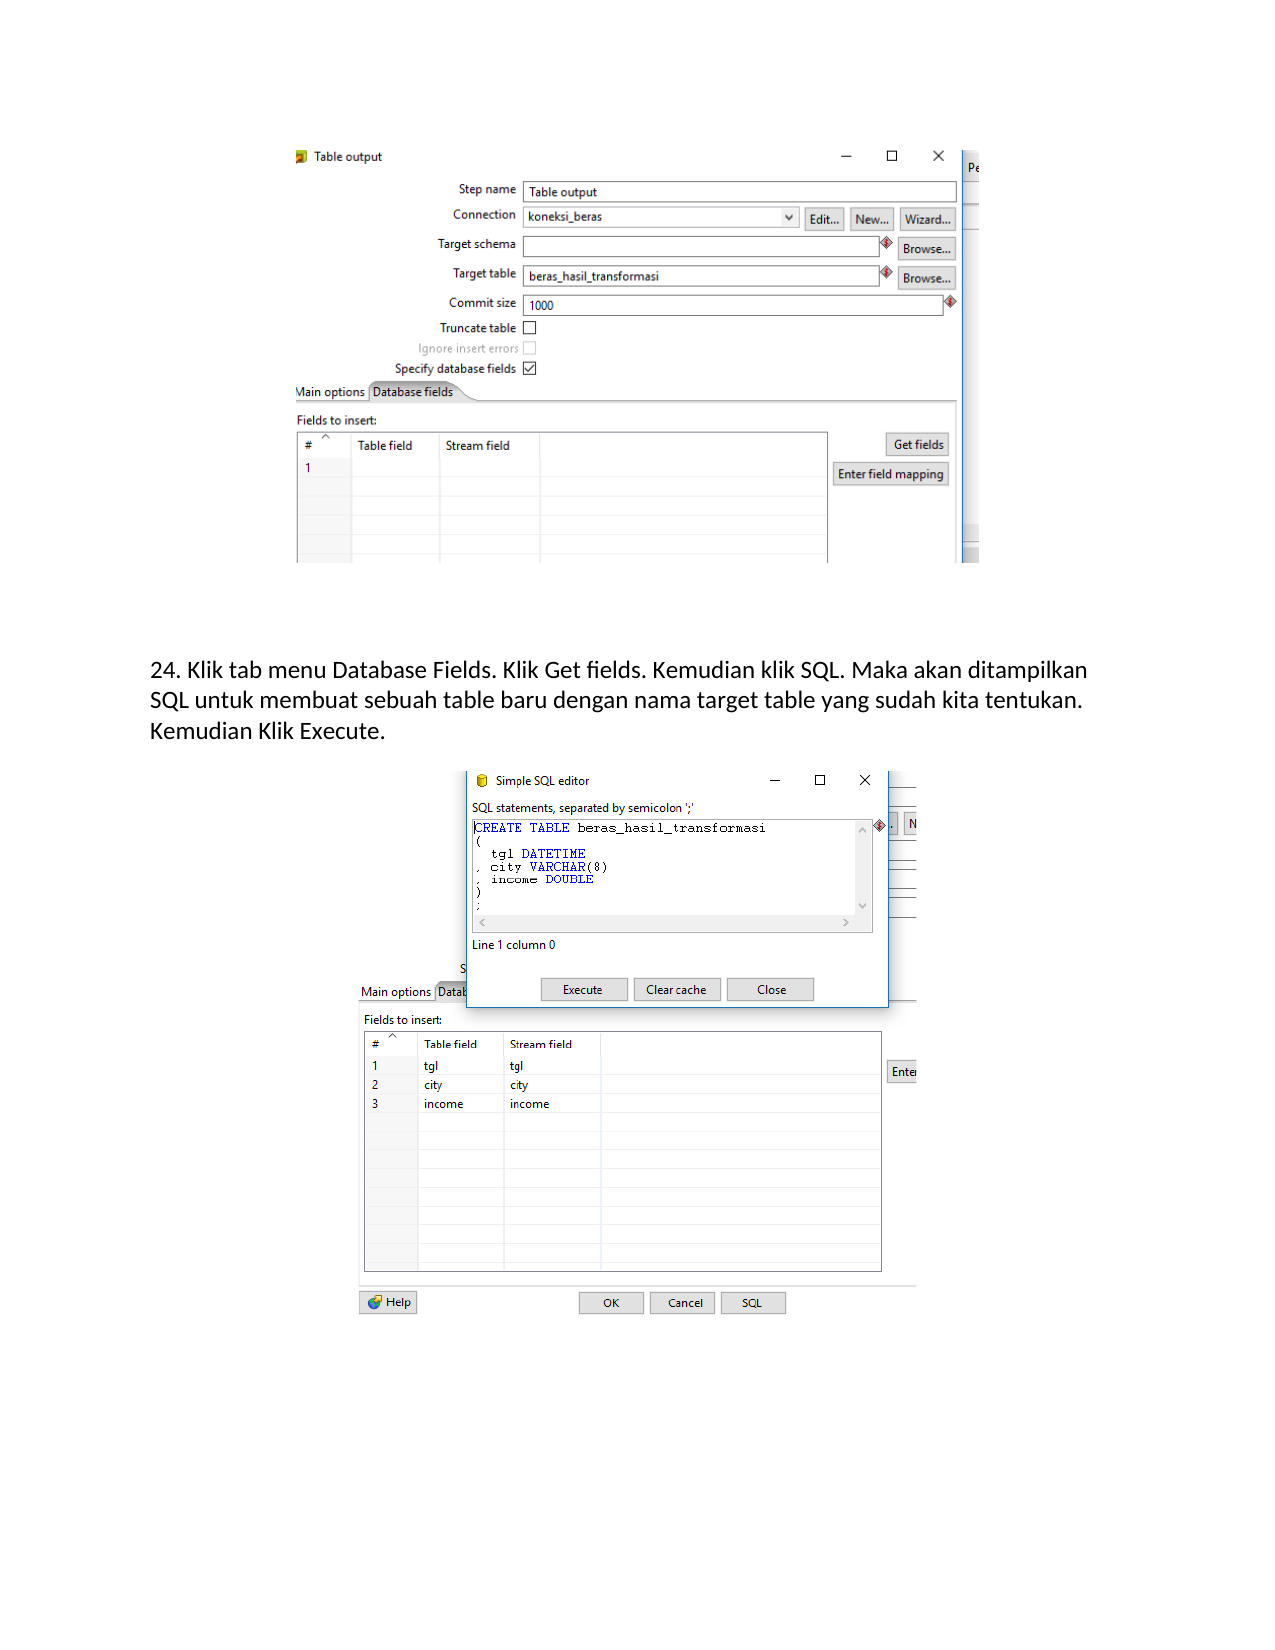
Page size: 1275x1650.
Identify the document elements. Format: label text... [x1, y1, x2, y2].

text 24. Klik tab menu Database Fields. Klik Get fields. Kemudian klik SQL. Maka akan ditampilkan SQL untuk membuat sebuah table baru dengan nama target table yang sudah kita tentukan. Kemudian Klik Execute. [150, 654, 1125, 746]
picture [296, 150, 979, 563]
picture [358, 771, 917, 1318]
